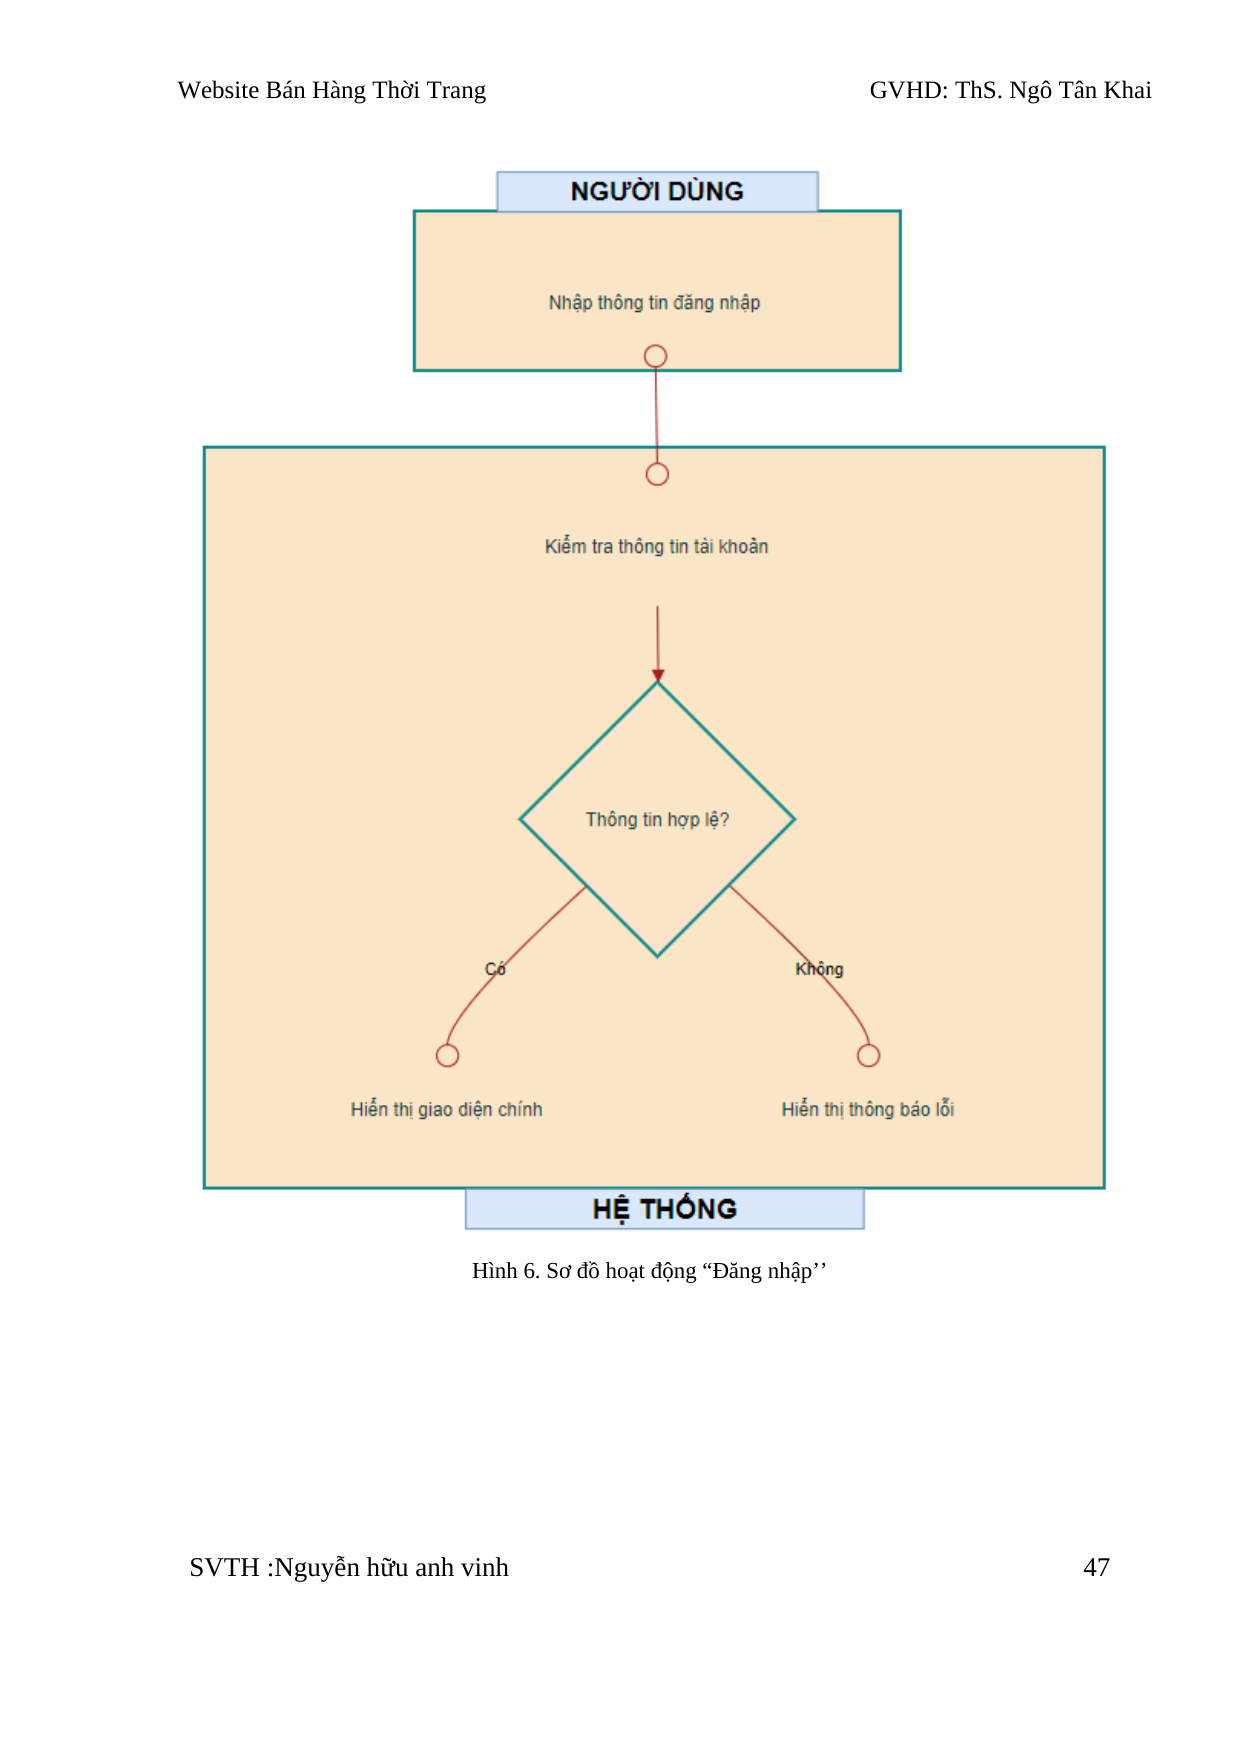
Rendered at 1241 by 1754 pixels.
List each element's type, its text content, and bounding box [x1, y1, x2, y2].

text Hình 6. Sơ đồ hoạt động “Đăng nhập’’ [177, 1257, 1122, 1284]
picture [177, 153, 1123, 1239]
